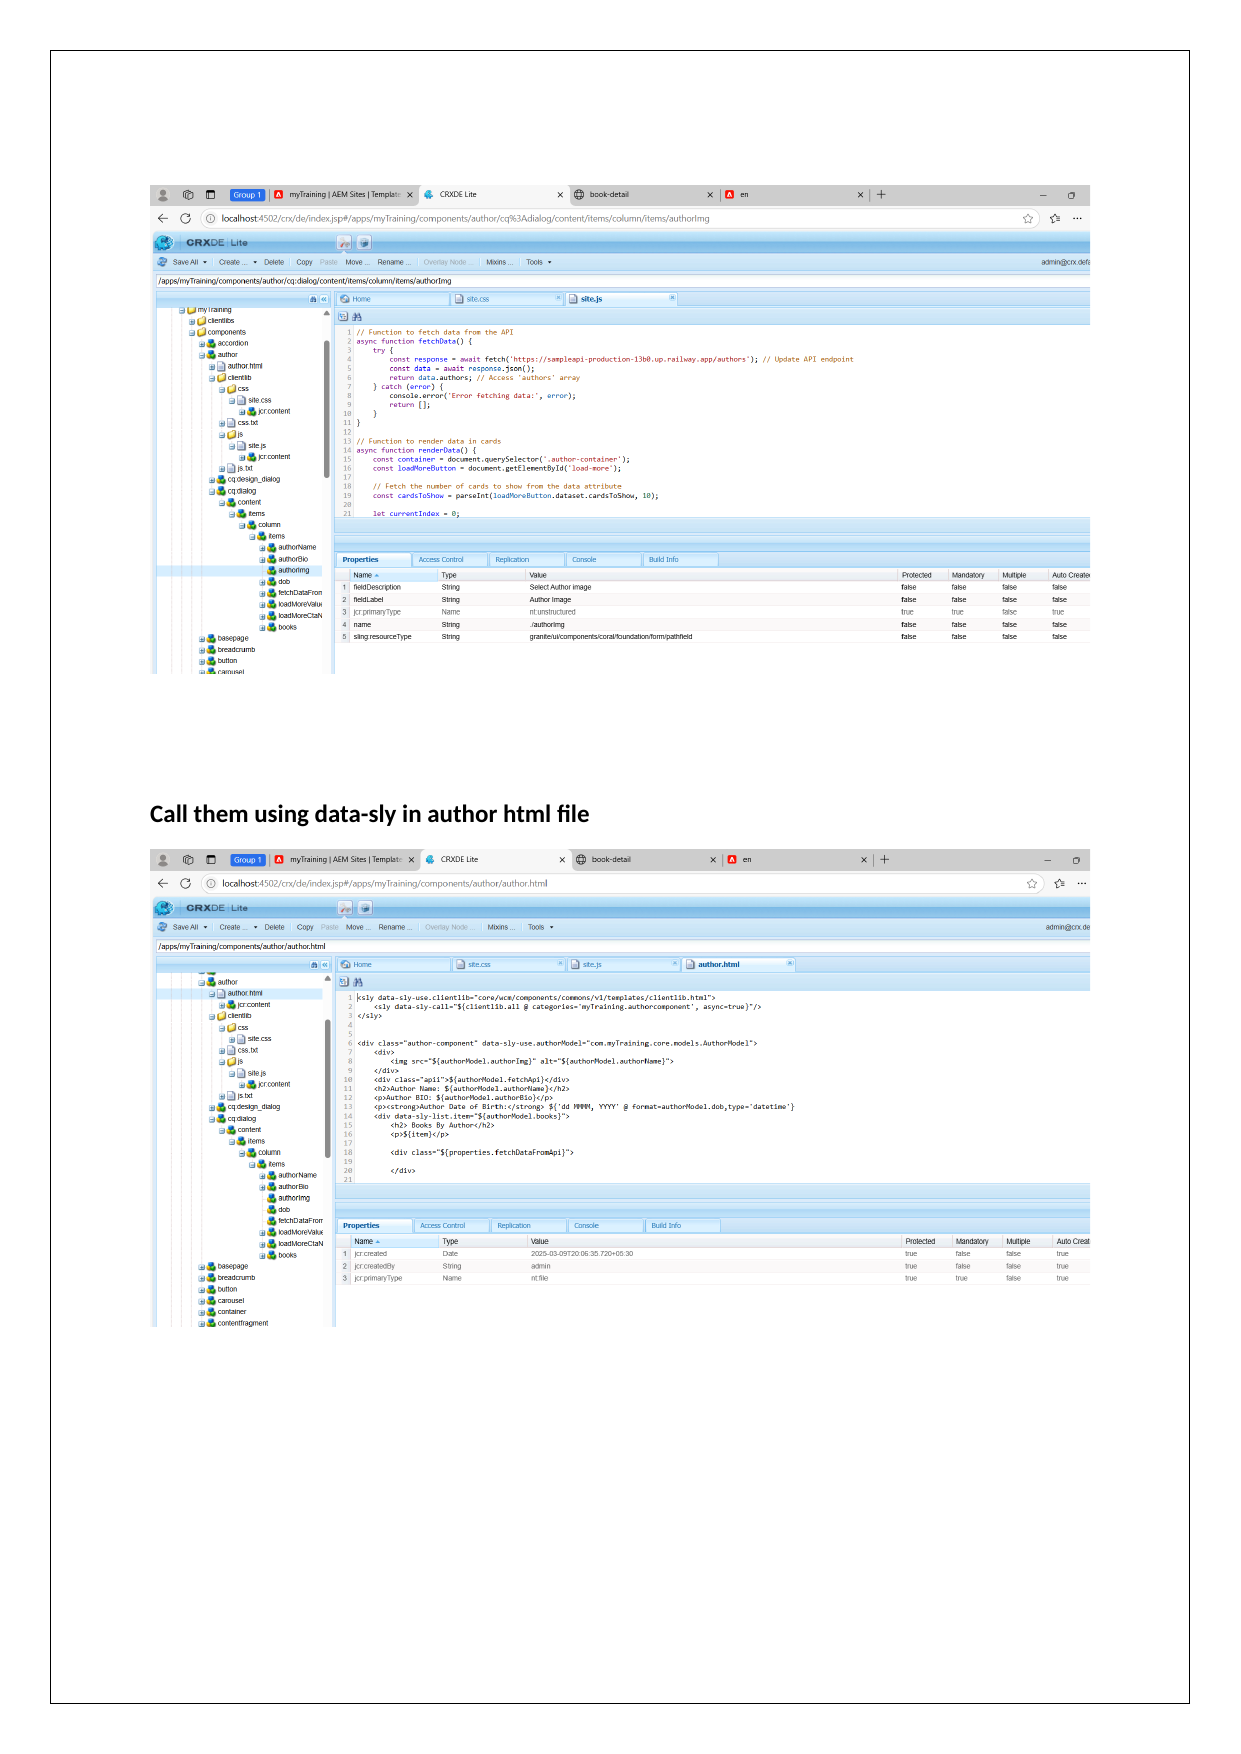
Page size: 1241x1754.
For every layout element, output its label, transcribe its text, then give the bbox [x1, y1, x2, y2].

text Call them using data-sly in author html file [150, 798, 1090, 828]
picture [150, 185, 1091, 674]
picture [150, 849, 1091, 1327]
